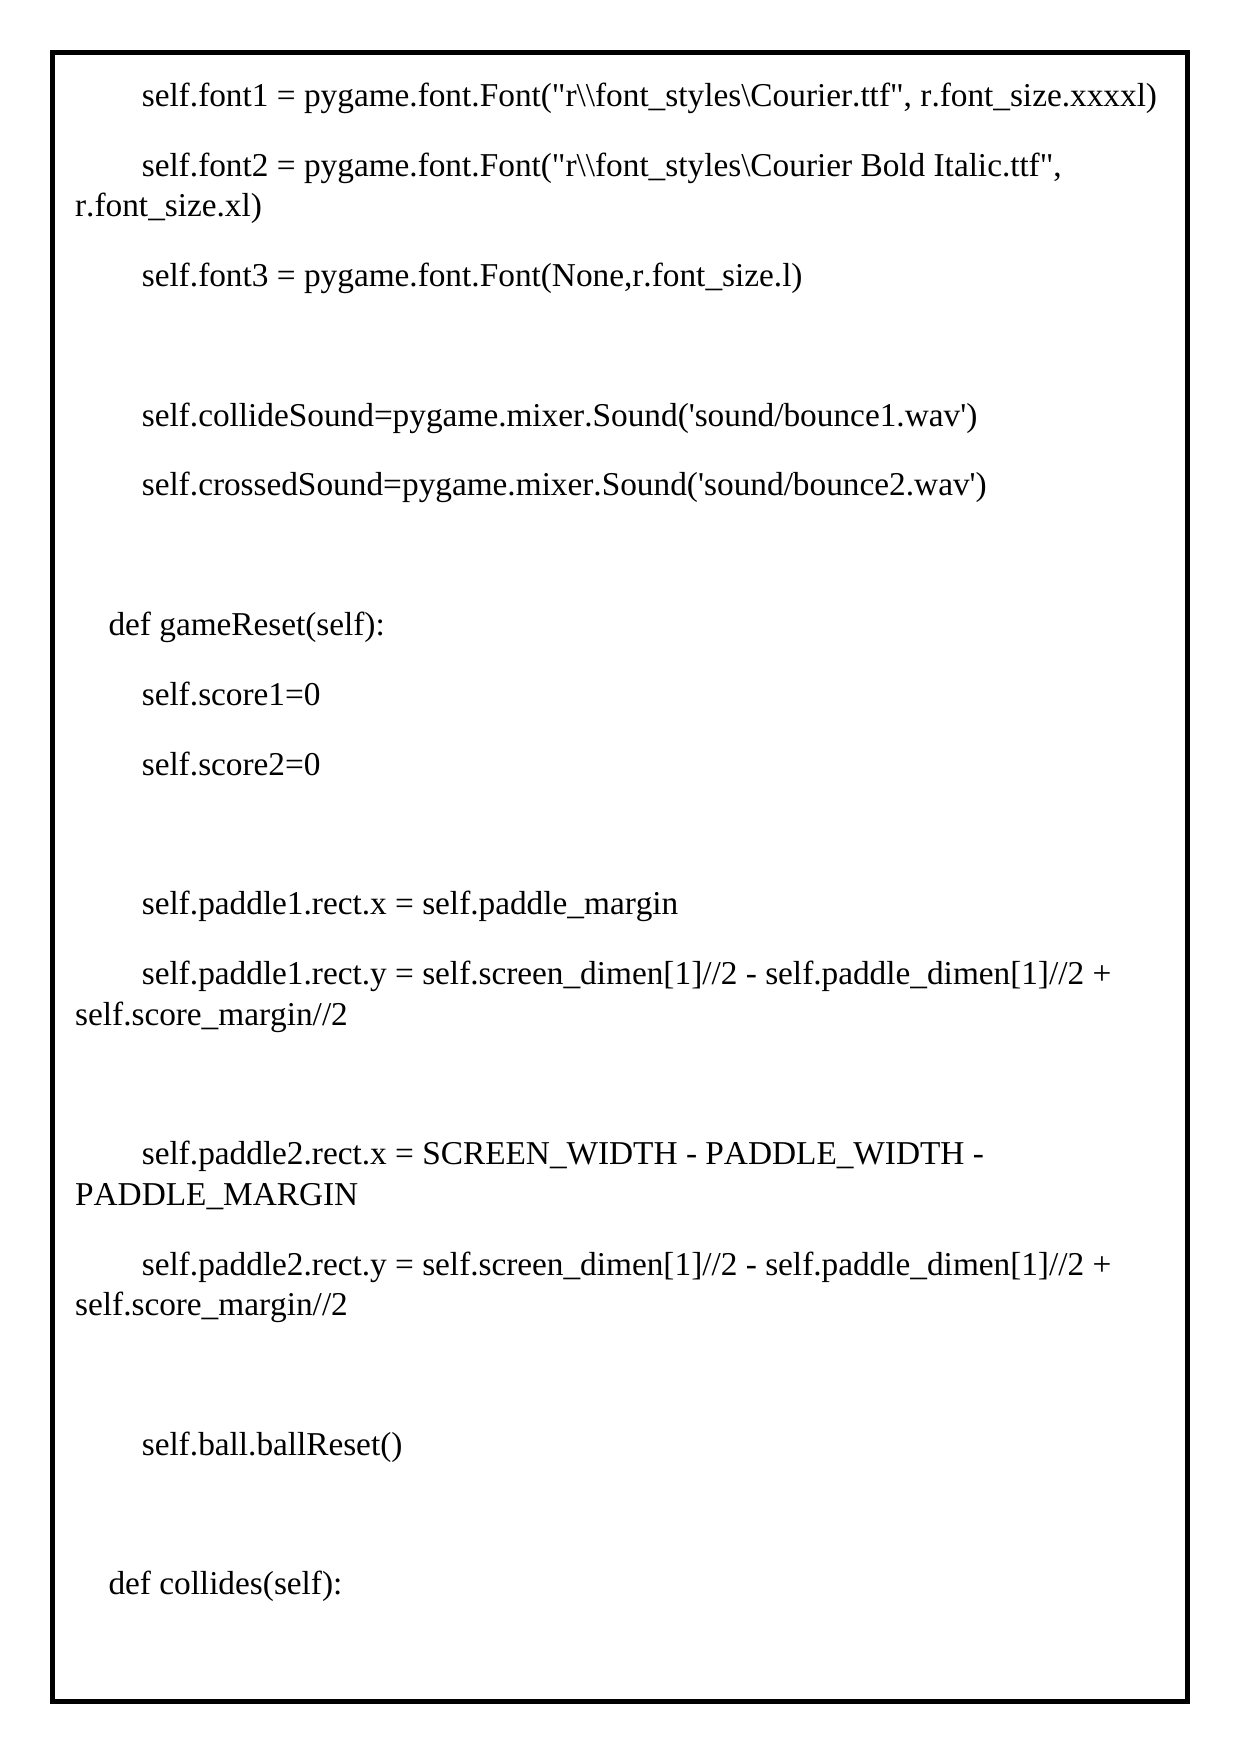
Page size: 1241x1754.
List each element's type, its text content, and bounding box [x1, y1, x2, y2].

text def gameReset(self): [75, 604, 1165, 642]
text def collides(self): [75, 1563, 1165, 1602]
text self.font2 = pygame.font.Font("r\\font_styles\Courier Bold Italic.ttf", r.font_size.xl) [75, 145, 1165, 224]
text self.paddle2.rect.x = SCREEN_WIDTH - PADDLE_WIDTH - PADDLE_MARGIN [75, 1133, 1165, 1212]
text self.collideSound=pygame.mixer.Sound('sound/bounce1.wav') [75, 395, 1165, 433]
text self.font3 = pygame.font.Font(None,r.font_size.l) [75, 255, 1165, 293]
text self.paddle2.rect.y = self.screen_dimen[1]//2 - self.paddle_dimen[1]//2 + self.score_margin//2 [75, 1244, 1165, 1323]
text self.score1=0 [75, 674, 1165, 712]
text self.crossedSound=pygame.mixer.Sound('sound/bounce2.wav') [75, 464, 1165, 503]
text self.score2=0 [75, 744, 1165, 782]
text self.paddle1.rect.y = self.screen_dimen[1]//2 - self.paddle_dimen[1]//2 + self.score_margin//2 [75, 953, 1165, 1032]
text self.ball.ballReset() [75, 1424, 1165, 1462]
text self.font1 = pygame.font.Font("r\\font_styles\Courier.ttf", r.font_size.xxxxl) [75, 75, 1165, 113]
text self.paddle1.rect.x = self.paddle_margin [75, 883, 1165, 922]
